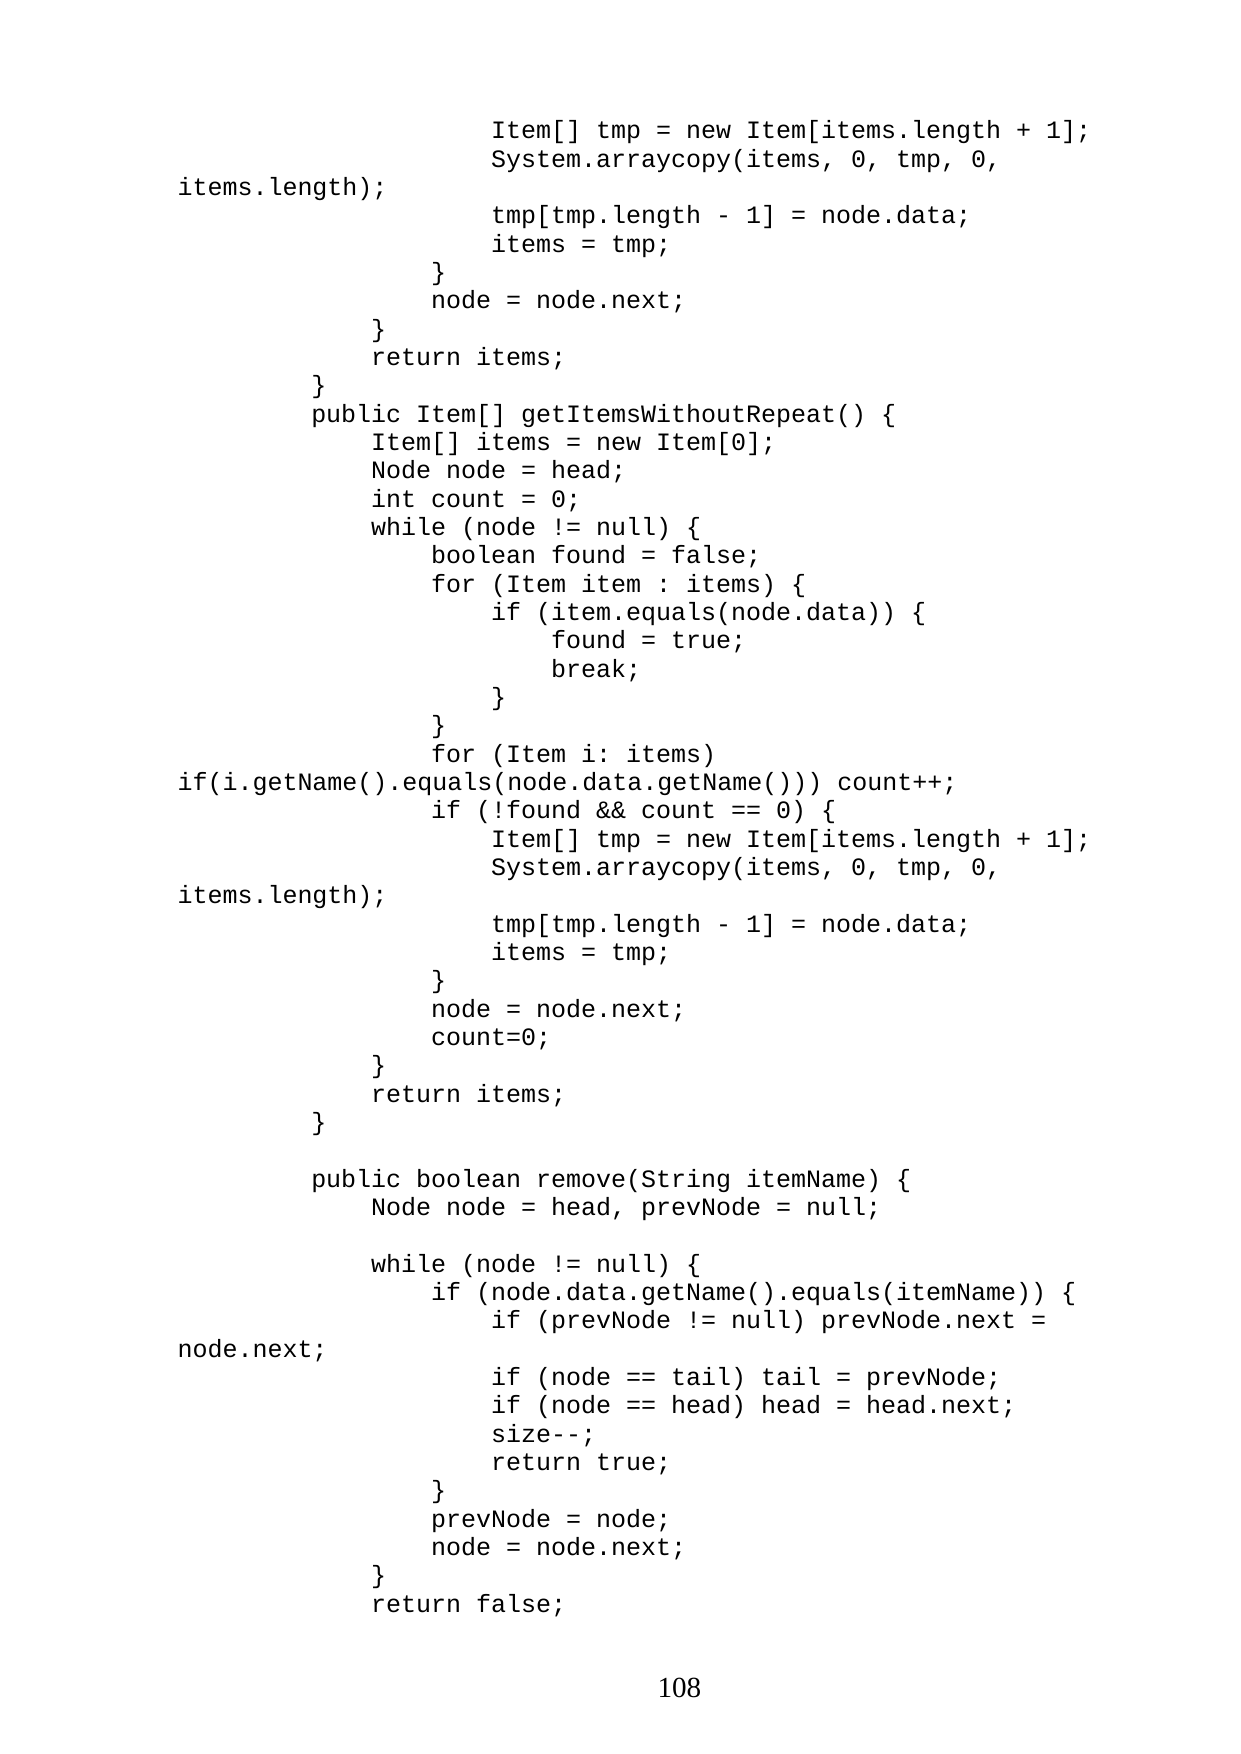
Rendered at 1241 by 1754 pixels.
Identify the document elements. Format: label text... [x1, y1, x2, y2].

text return items; [177, 1081, 1181, 1110]
text } [177, 1110, 1181, 1138]
text } [177, 260, 1181, 288]
text public Item[] getItemsWithoutRepeat() { [177, 401, 1181, 430]
text Item[] items = new Item[0]; [177, 430, 1181, 458]
text items = tmp; [177, 940, 1181, 968]
text } [177, 685, 1181, 713]
text node = node.next; [177, 996, 1181, 1025]
text Node node = head, prevNode = null; [177, 1195, 1181, 1223]
text System.arraycopy(items, 0, tmp, 0, items.length); [177, 855, 1181, 911]
text node = node.next; [177, 288, 1181, 316]
text } [177, 713, 1181, 741]
text System.arraycopy(items, 0, tmp, 0, items.length); [177, 146, 1181, 203]
text if (!found && count == 0) { [177, 798, 1181, 826]
text count=0; [177, 1025, 1181, 1053]
text Item[] tmp = new Item[items.length + 1]; [177, 826, 1181, 855]
text } [177, 373, 1181, 401]
text int count = 0; [177, 486, 1181, 515]
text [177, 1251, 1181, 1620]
text } [177, 968, 1181, 996]
text Item[] tmp = new Item[items.length + 1]; [177, 118, 1181, 146]
text public boolean remove(String itemName) { [177, 1166, 1181, 1195]
text for (Item item : items) { [177, 571, 1181, 600]
text } [177, 316, 1181, 345]
text return items; [177, 345, 1181, 373]
text for (Item i: items) if(i.getName().equals(node.data.getName())) count++; [177, 741, 1181, 798]
text boolean found = false; [177, 543, 1181, 571]
text while (node != null) { [177, 515, 1181, 543]
text items = tmp; [177, 231, 1181, 260]
text tmp[tmp.length - 1] = node.data; [177, 911, 1181, 940]
text if (item.equals(node.data)) { [177, 600, 1181, 628]
text found = true; [177, 628, 1181, 656]
text } [177, 1053, 1181, 1081]
text Node node = head; [177, 458, 1181, 486]
text break; [177, 656, 1181, 685]
text tmp[tmp.length - 1] = node.data; [177, 203, 1181, 231]
